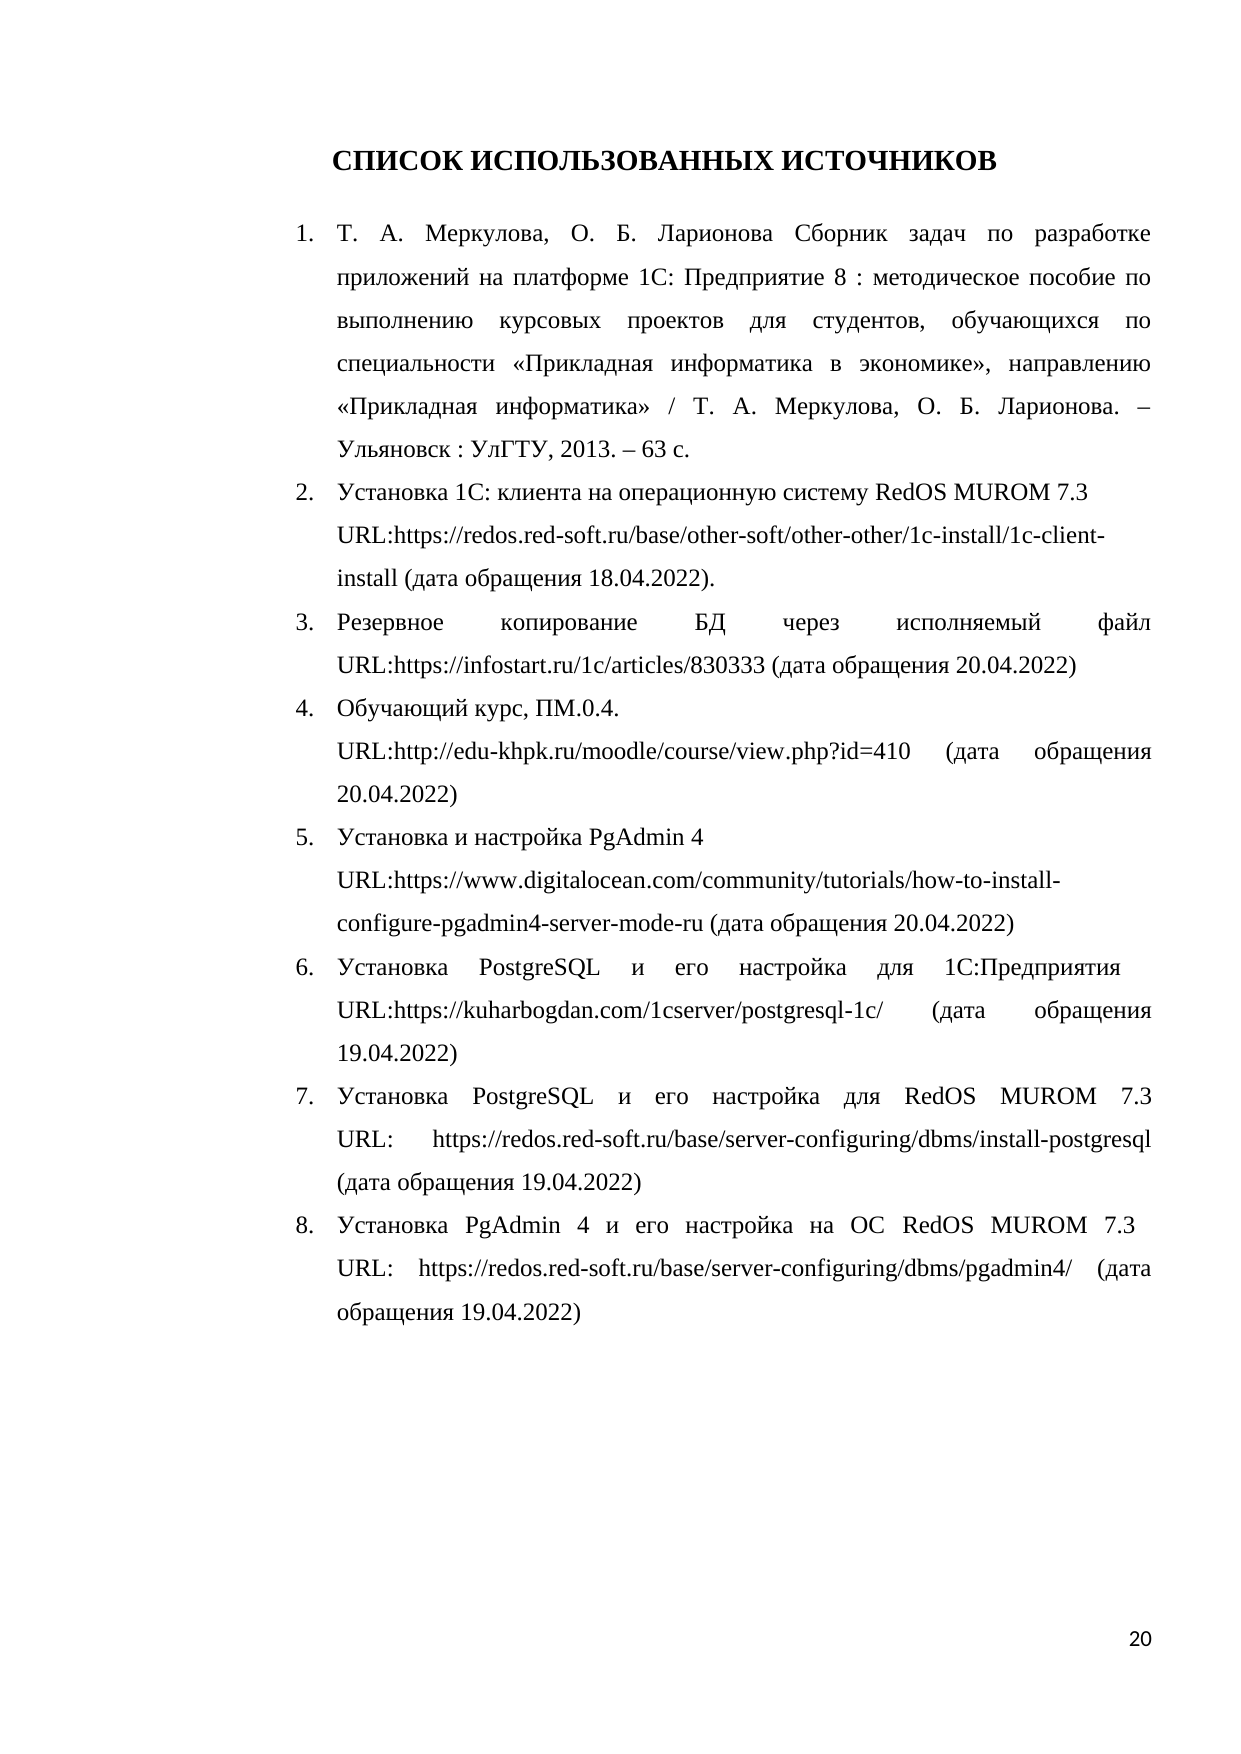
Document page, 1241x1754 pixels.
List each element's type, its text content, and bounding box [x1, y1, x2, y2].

list Установка PgAdmin 4 и его настройка на ОС RedOS MUROM 7.3 URL: https://redos.red-soft.ru/base/server-configuring/dbms/pgadmin4/ (дата обращения 19.04.2022) [295, 1210, 1152, 1325]
text URL:http://edu-khpk.ru/moodle/course/view.php?id=410 (дата обращения 20.04.2022) [337, 736, 1152, 808]
list Резервное копирование БД через исполняемый файл URL:https://infostart.ru/1c/articles/830333 (дата обращения 20.04.2022) [295, 607, 1152, 678]
list Установка и настройка PgAdmin 4 [295, 822, 1152, 851]
list Т. А. Меркулова, О. Б. Ларионова Сборник задач по разработке приложений на платформе 1С: Предприятие 8 : методическое пособие по выполнению курсовых проектов для студентов, обучающихся по специальности «Прикладная информатика в экономике», направлению «Прикладная информатика» / Т. А. Меркулова, О. Б. Ларионова. – Ульяновск : УлГТУ, 2013. – 63 с. [295, 218, 1152, 463]
list Установка 1C: клиента на операционную систему RedOS MUROM 7.3 [295, 477, 1152, 506]
text URL:https://www.digitalocean.com/community/tutorials/how-to-install-configure-pgadmin4-server-mode-ru (дата обращения 20.04.2022) [337, 865, 1152, 937]
list Установка PostgreSQL и его настройка для RedOS MUROM 7.3 URL: https://redos.red-soft.ru/base/server-configuring/dbms/install-postgresql (дата обращения 19.04.2022) [295, 1081, 1152, 1196]
list Обучающий курс, ПМ.0.4. [295, 693, 1152, 722]
list Установка PostgreSQL и его настройка для 1С:Предприятия URL:https://kuharbogdan.com/1cserver/postgresql-1c/ (дата обращения 19.04.2022) [295, 952, 1152, 1067]
text URL:https://redos.red-soft.ru/base/other-soft/other-other/1c-install/1c-client-install (дата обращения 18.04.2022). [337, 520, 1152, 592]
text СПИСОК ИСПОЛЬЗОВАННЫХ ИСТОЧНИКОВ [177, 143, 1152, 177]
